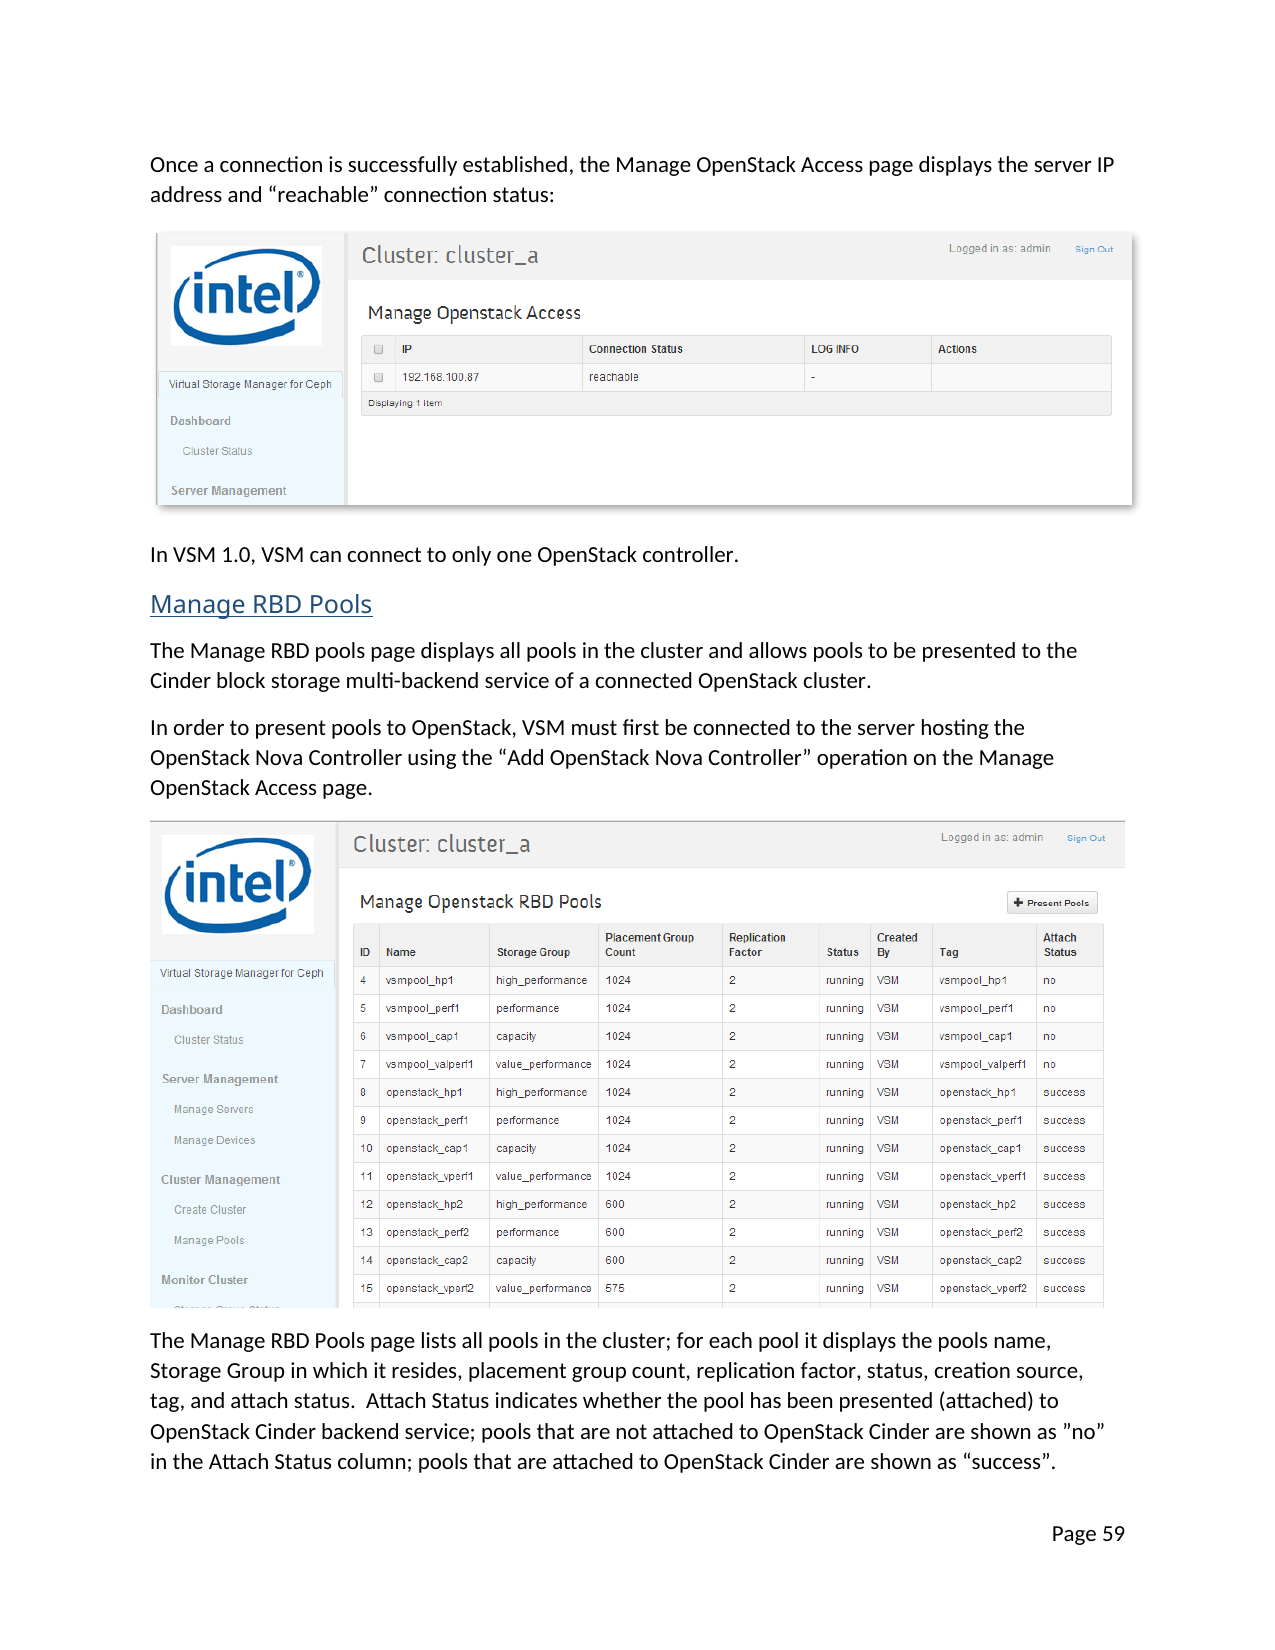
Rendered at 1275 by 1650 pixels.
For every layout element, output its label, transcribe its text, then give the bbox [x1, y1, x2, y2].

text Once a connection is successfully established, the Manage OpenStack Access page displays the server IP address and “reachable” connection status: [150, 150, 1125, 208]
text The Manage RBD Pools page lists all pools in the cluster; for each pool it displays the pools name, Storage Group in which it resides, placement group count, replication factor, status, creation source, tag, and attach status. Attach Status indicates whether the pool has been presented (attached) to OpenStack Cinder backend service; pools that are not attached to OpenStack Cinder are shown as ”no” in the Attach Status column; pools that are attached to OpenStack Cinder are shown as “success”. [150, 1326, 1125, 1475]
picture [156, 233, 1132, 505]
text In order to present pools to OpenStack, VSM must first be connected to the server hosting the OpenStack Nova Controller using the “Add OpenStack Nova Controller” operation on the Manage OpenStack Access page. [150, 713, 1125, 801]
text In VSM 1.0, VSM can connect to only one OpenStack controller. [150, 540, 1125, 568]
subtitle Manage RBD Pools [150, 587, 1125, 621]
text The Manage RBD pools page displays all pools in the cluster and allows pools to be presented to the Cinder block storage multi-backend service of a connected OpenStack cluster. [150, 636, 1125, 694]
picture [150, 820, 1125, 1308]
